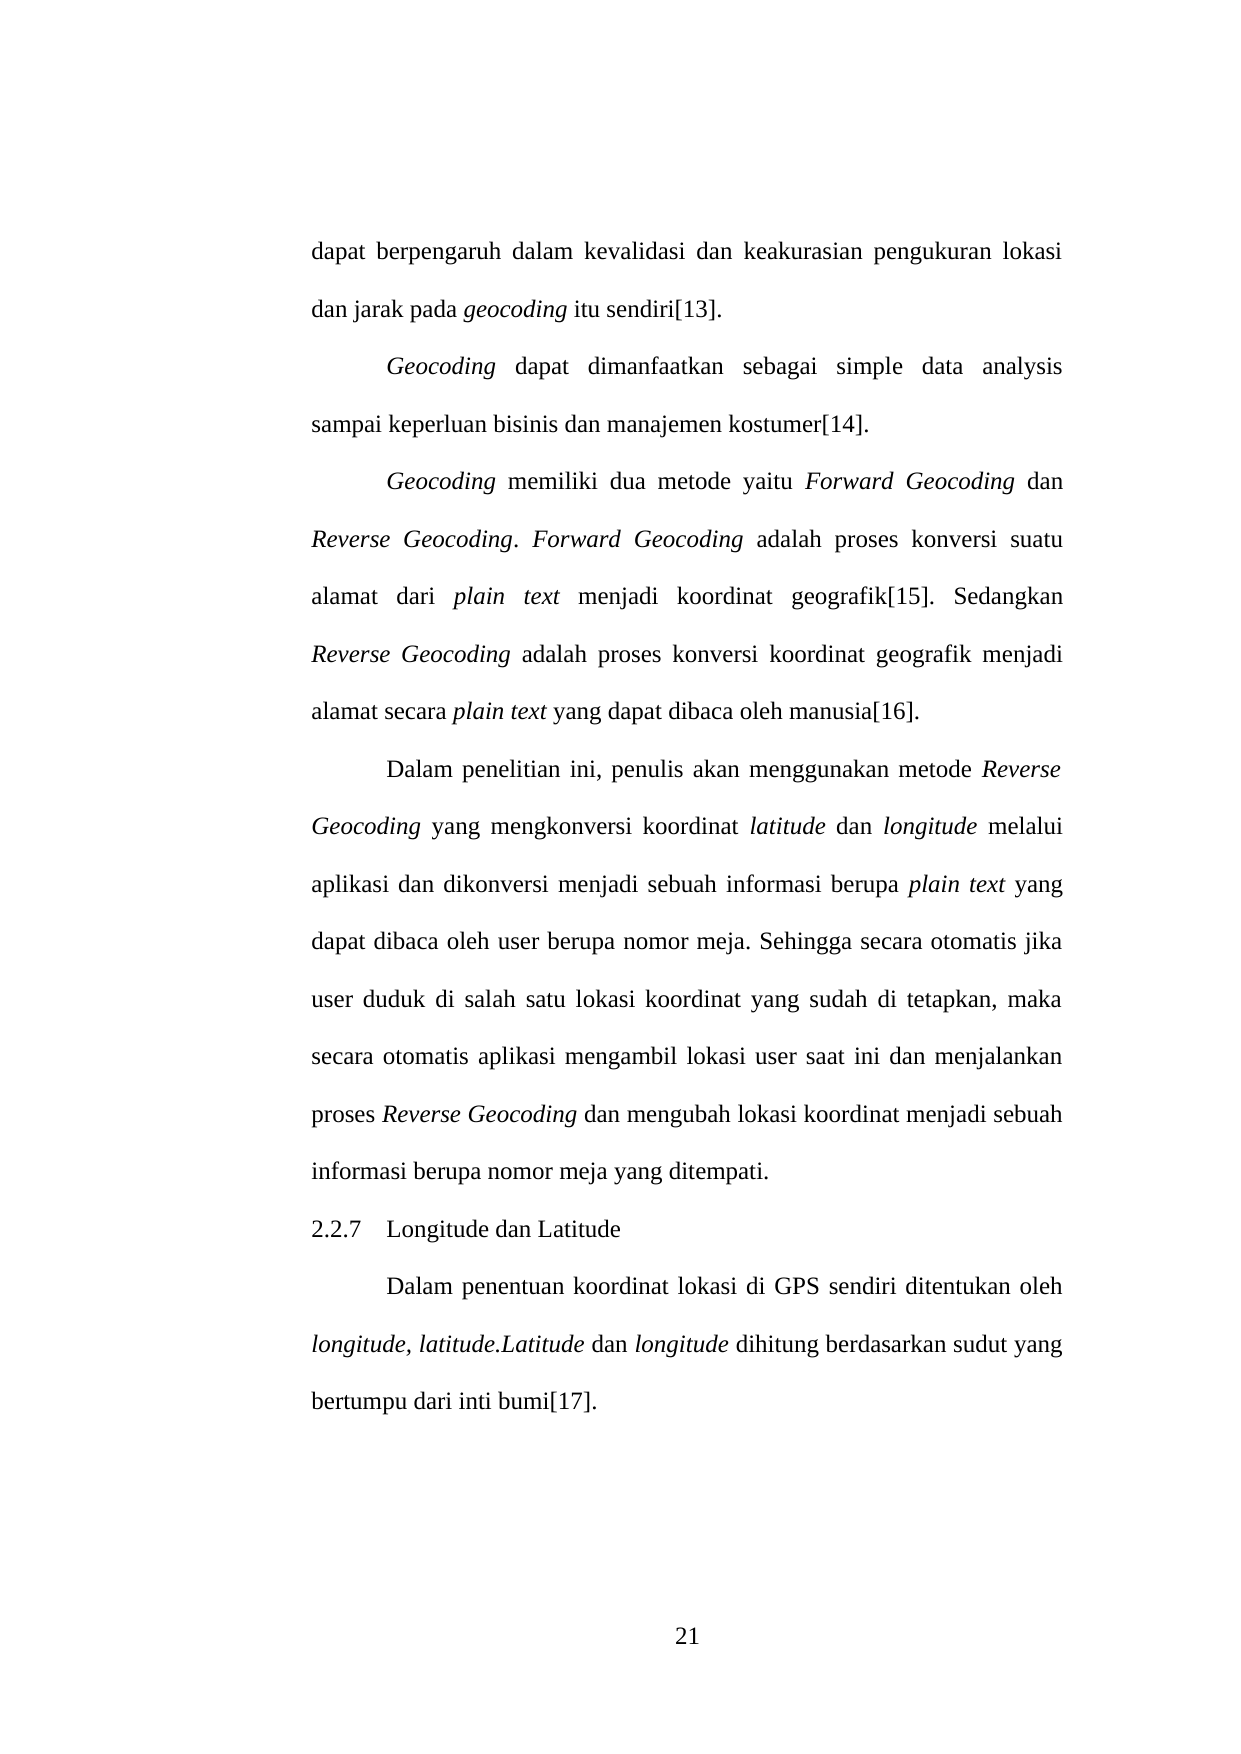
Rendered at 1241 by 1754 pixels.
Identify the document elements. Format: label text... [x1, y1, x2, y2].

text Dalam penelitian ini, penulis akan menggunakan metode Reverse Geocoding yang mengkonversi koordinat latitude dan longitude melalui aplikasi dan dikonversi menjadi sebuah informasi berupa plain text yang dapat dibaca oleh user berupa nomor meja. Sehingga secara otomatis jika user duduk di salah satu lokasi koordinat yang sudah di tetapkan, maka secara otomatis aplikasi mengambil lokasi user saat ini dan menjalankan proses Reverse Geocoding dan mengubah lokasi koordinat menjadi sebuah informasi berupa nomor meja yang ditempati. [311, 754, 1063, 1185]
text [311, 236, 1063, 322]
text Dalam penentuan koordinat lokasi di GPS sendiri ditentukan oleh longitude, latitude.Latitude dan longitude dihitung berdasarkan sudut yang bertumpu dari inti bumi[17]. [311, 1271, 1063, 1415]
text Geocoding dapat dimanfaatkan sebagai simple data analysis sampai keperluan bisinis dan manajemen kostumer[14]. [311, 351, 1063, 437]
text Geocoding memiliki dua metode yaitu Forward Geocoding dan Reverse Geocoding. Forward Geocoding adalah proses konversi suatu alamat dari plain text menjadi koordinat geografik[15]. Sedangkan Reverse Geocoding adalah proses konversi koordinat geografik menjadi alamat secara plain text yang dapat dibaca oleh manusia[16]. [311, 466, 1063, 725]
text Longitude dan Latitude [311, 1214, 1063, 1242]
